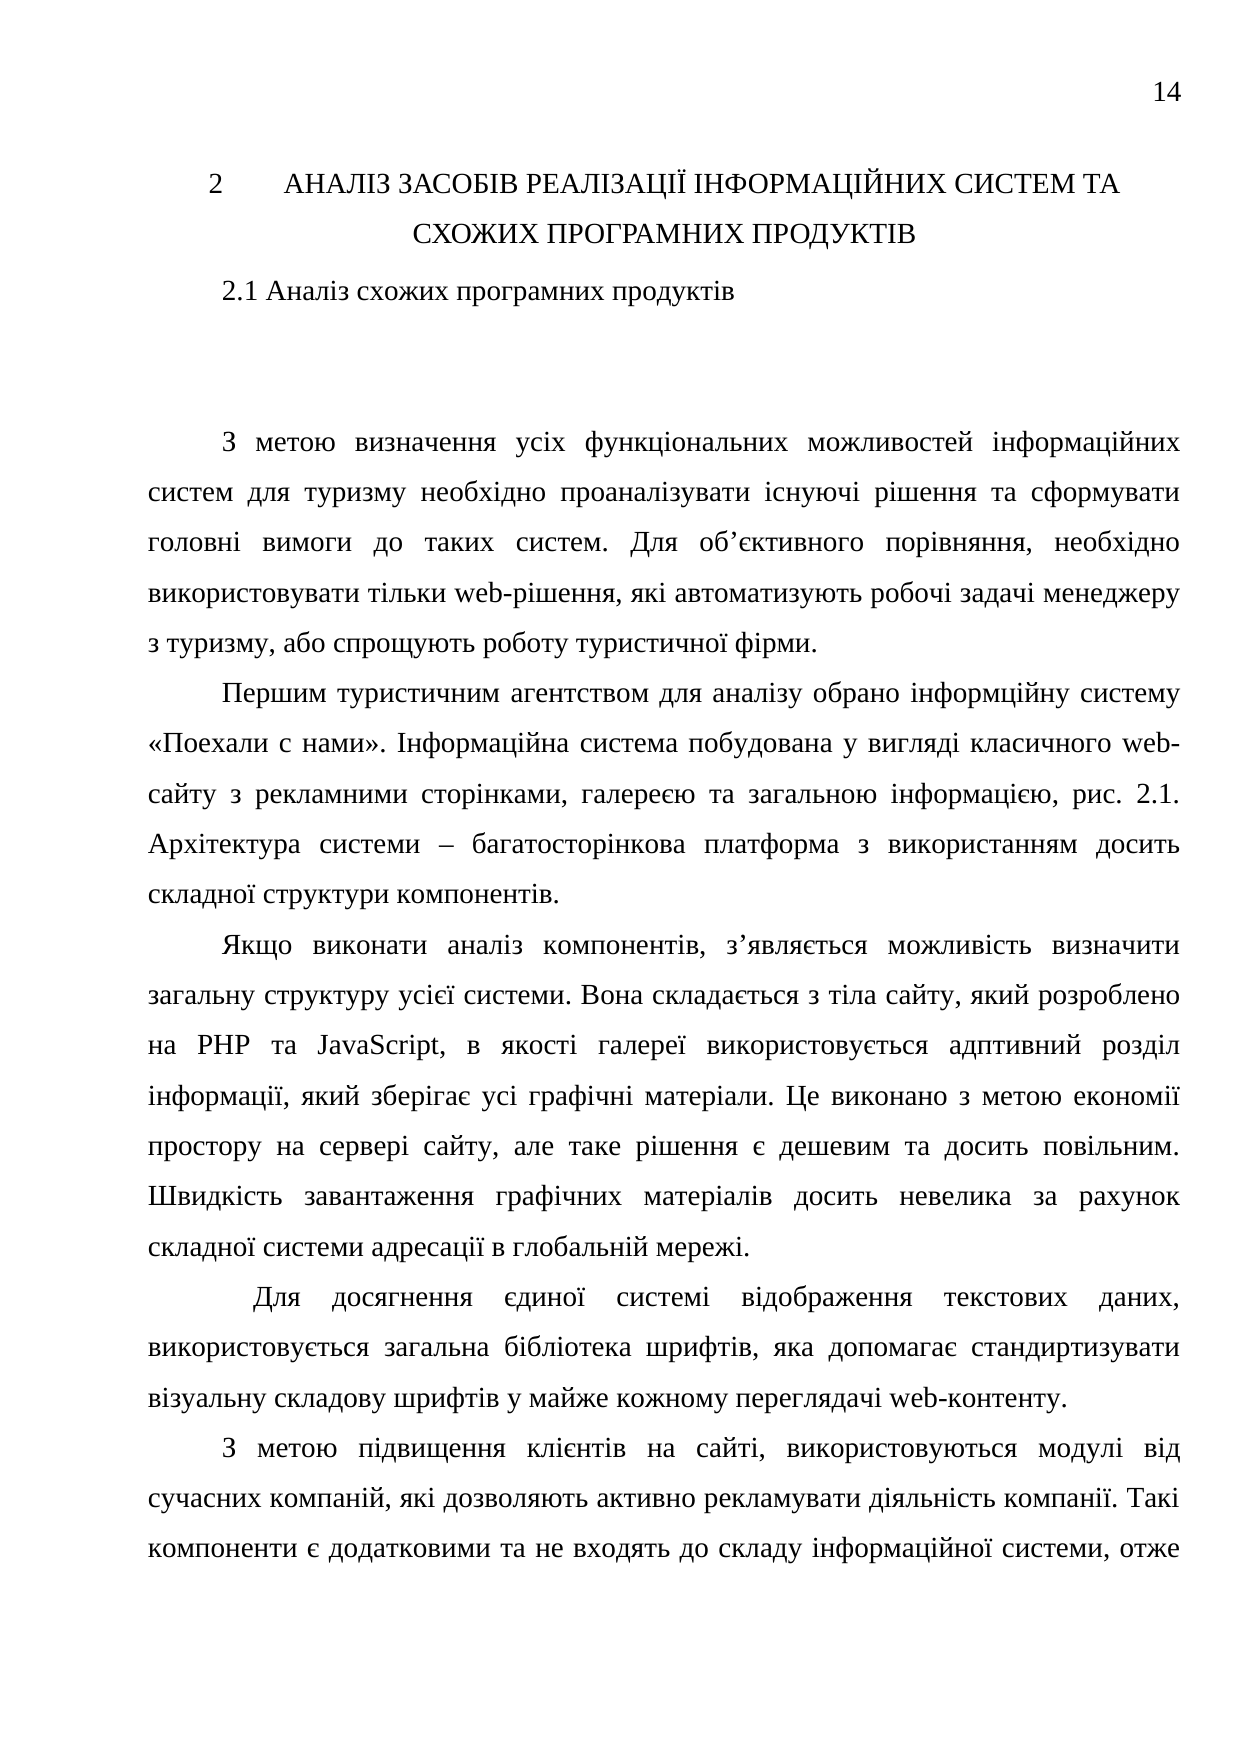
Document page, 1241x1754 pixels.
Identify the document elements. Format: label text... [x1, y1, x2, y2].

subtitle АНАЛІЗ ЗАСОБІВ РЕАЛІЗАЦІЇ ІНФОРМАЦІЙНИХ СИСТЕМ ТА СХОЖИХ ПРОГРАМНИХ ПРОДУКТІВ [148, 166, 1181, 250]
list 2.1 Аналіз схожих програмних продуктів [148, 273, 1181, 306]
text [148, 1430, 1181, 1564]
text Якщо виконати аналіз компонентів, з’являється можливість визначити загальну структуру усієї системи. Вона складається з тіла сайту, який розроблено на PHP та JavaScript, в якості галереї використовується адптивний розділ інформації, який зберігає усі графічні матеріали. Це виконано з метою економії простору на сервері сайту, але таке рішення є дешевим та досить повільним. Швидкість завантаження графічних матеріалів досить невелика за рахунок складної системи адресації в глобальній мережі. [148, 927, 1181, 1262]
text Першим туристичним агентством для аналізу обрано інформційну систему «Поехали с нами». Інформаційна система побудована у вигляді класичного web-сайту з рекламними сторінками, галереєю та загальною інформацією, рис. 2.1. Архітектура системи – багатосторінкова платформа з використанням досить складної структури компонентів. [148, 675, 1181, 910]
text З метою визначення усіх функціональних можливостей інформаційних систем для туризму необхідно проаналізувати існуючі рішення та сформувати головні вимоги до таких систем. Для об’єктивного порівняння, необхідно використовувати тільки web-рішення, які автоматизують робочі задачі менеджеру з туризму, або спрощують роботу туристичної фірми. [148, 424, 1181, 658]
text Для досягнення єдиної системі відображення текстових даних, використовується загальна бібліотека шрифтів, яка допомагає стандиртизувати візуальну складову шрифтів у майже кожному переглядачі web-контенту. [148, 1279, 1181, 1413]
